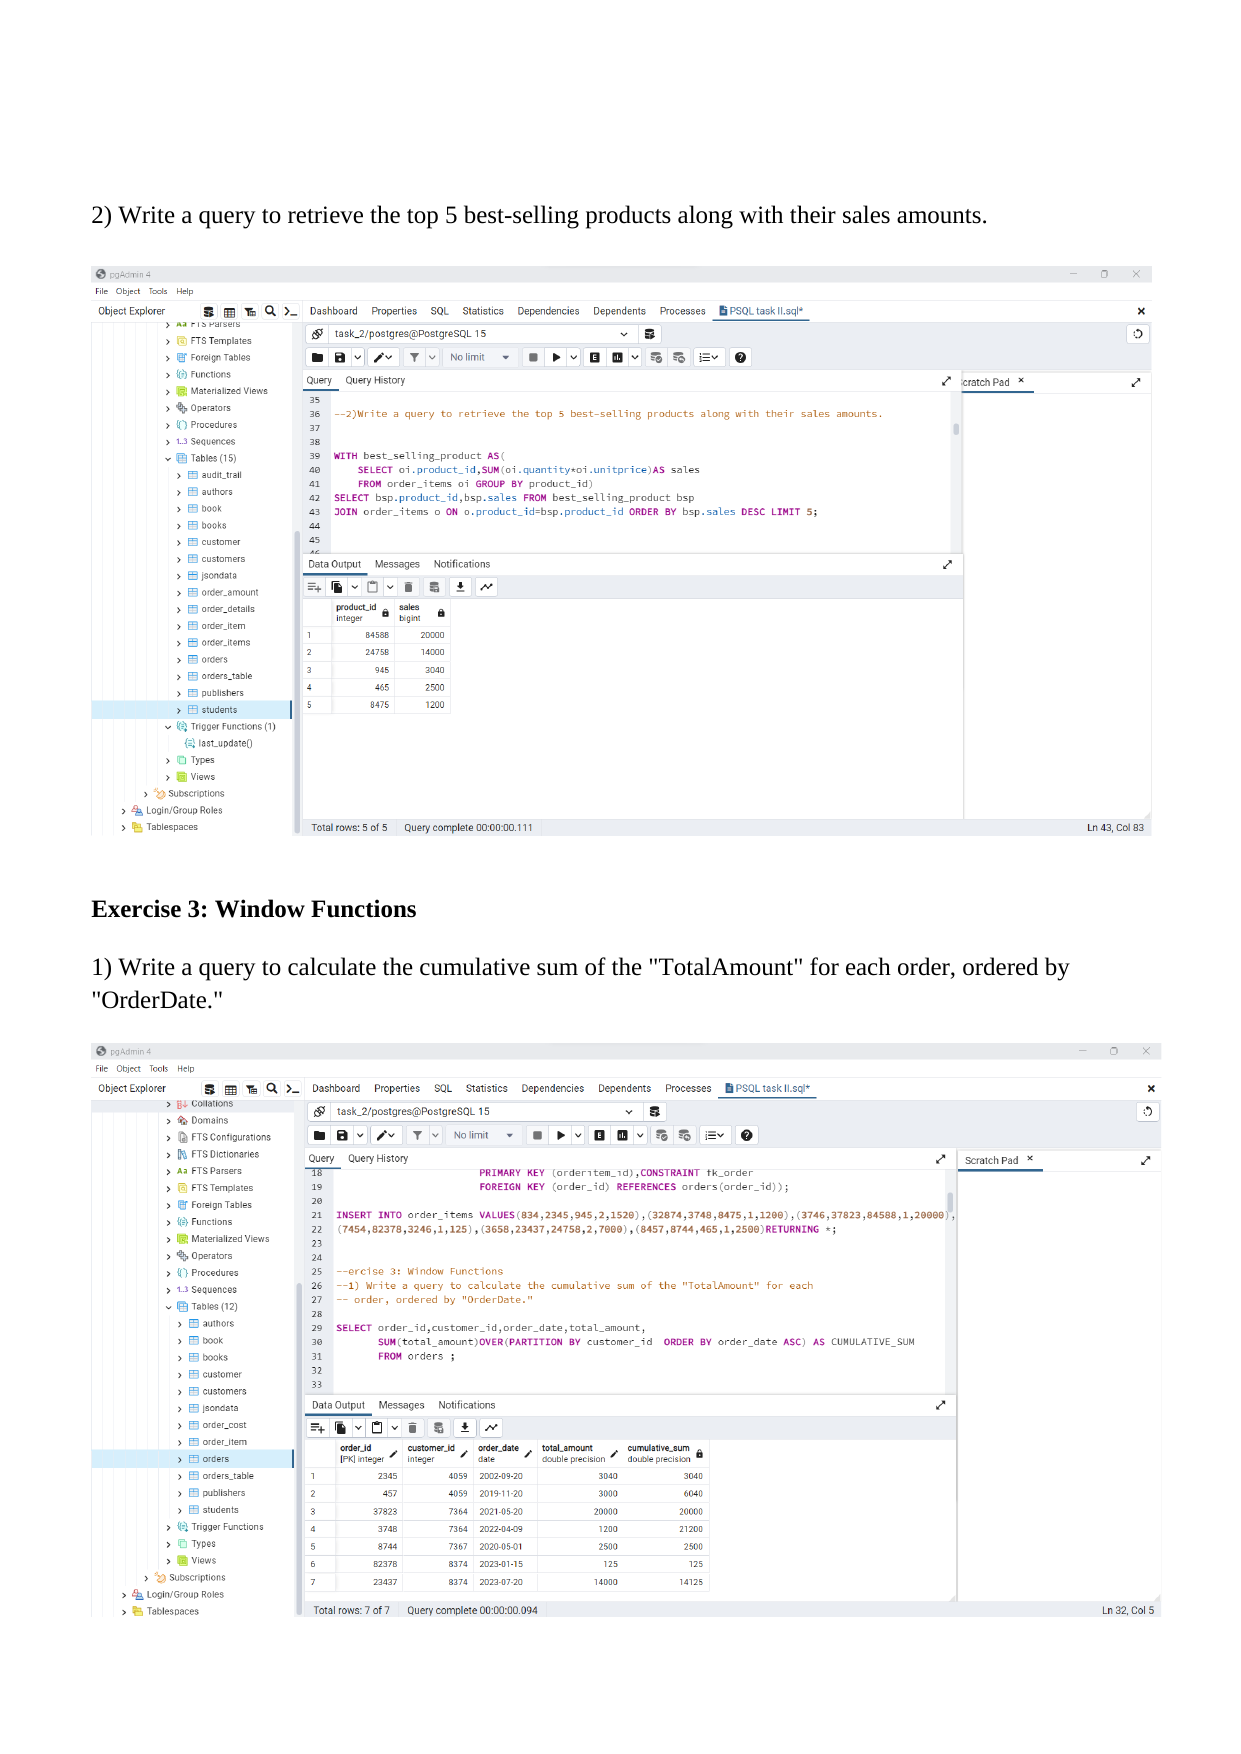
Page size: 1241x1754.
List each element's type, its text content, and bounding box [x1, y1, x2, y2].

text 2) Write a query to retrieve the top 5 best-selling products along with their sales amounts. [91, 200, 1153, 229]
text 1) Write a query to calculate the cumulative sum of the "TotalAmount" for each order, ordered by "OrderDate." [91, 952, 1153, 1014]
picture [91, 266, 1152, 836]
text Exercise 3: Window Functions [91, 894, 1153, 923]
picture [91, 1043, 1162, 1617]
